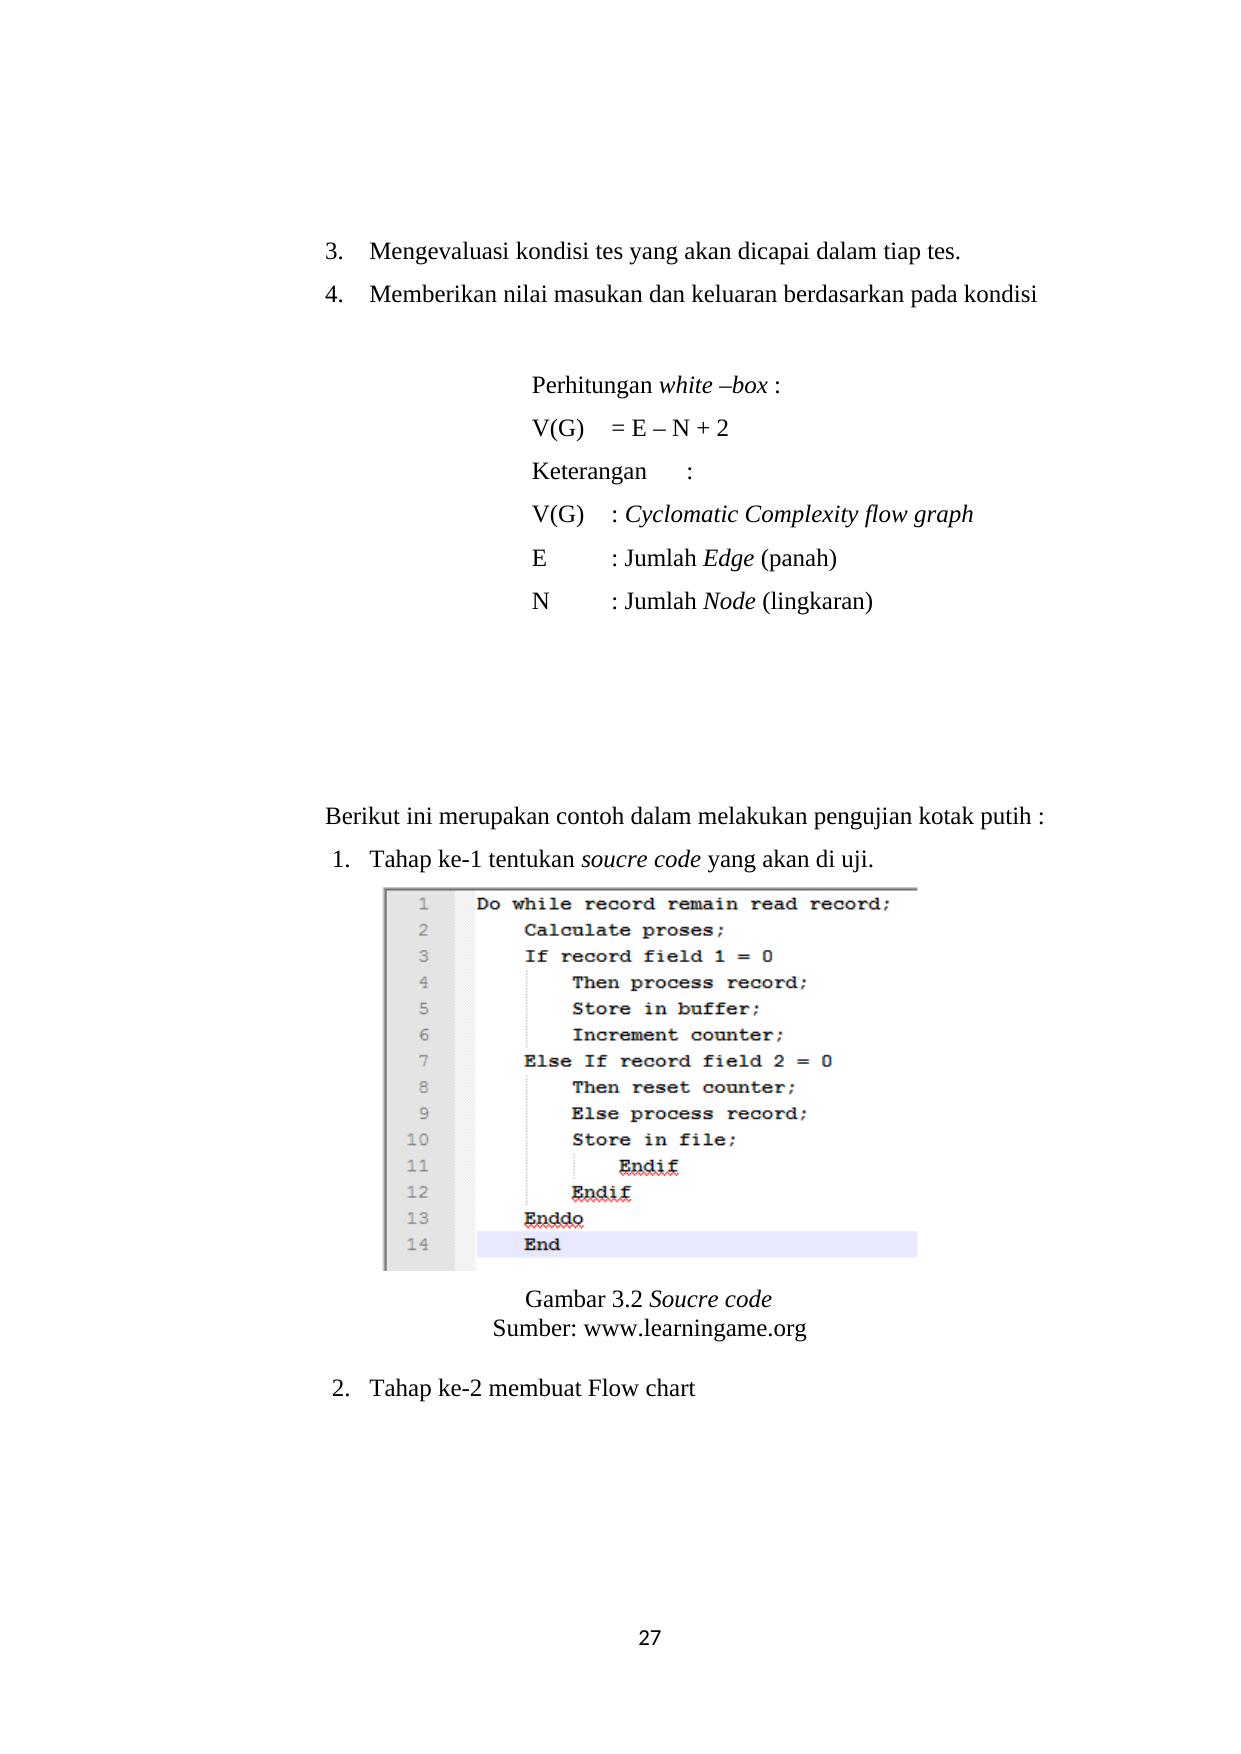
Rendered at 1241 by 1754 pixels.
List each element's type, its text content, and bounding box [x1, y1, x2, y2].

text Gambar 3.2 Soucre code [236, 1284, 1063, 1313]
text Berikut ini merupakan contoh dalam melakukan pengujian kotak putih : [325, 801, 1063, 830]
list Tahap ke-1 tentukan soucre code yang akan di uji. [332, 844, 1063, 873]
list Mengevaluasi kondisi tes yang akan dicapai dalam tiap tes. [325, 236, 1063, 265]
list V(G) = E – N + 2 [532, 413, 1063, 442]
list Keterangan : [532, 456, 1063, 485]
picture [381, 887, 918, 1271]
list E : Jumlah Edge (panah) [532, 543, 1063, 571]
list N : Jumlah Node (lingkaran) [532, 586, 1063, 614]
list Tahap ke-2 membuat Flow chart [332, 1373, 1063, 1402]
list Memberikan nilai masukan dan keluaran berdasarkan pada kondisi [325, 279, 1063, 308]
list Perhitungan white –box : [532, 370, 1063, 399]
list V(G) : Cyclomatic Complexity flow graph [532, 499, 1063, 528]
text Sumber: www.learningame.org [236, 1313, 1063, 1342]
